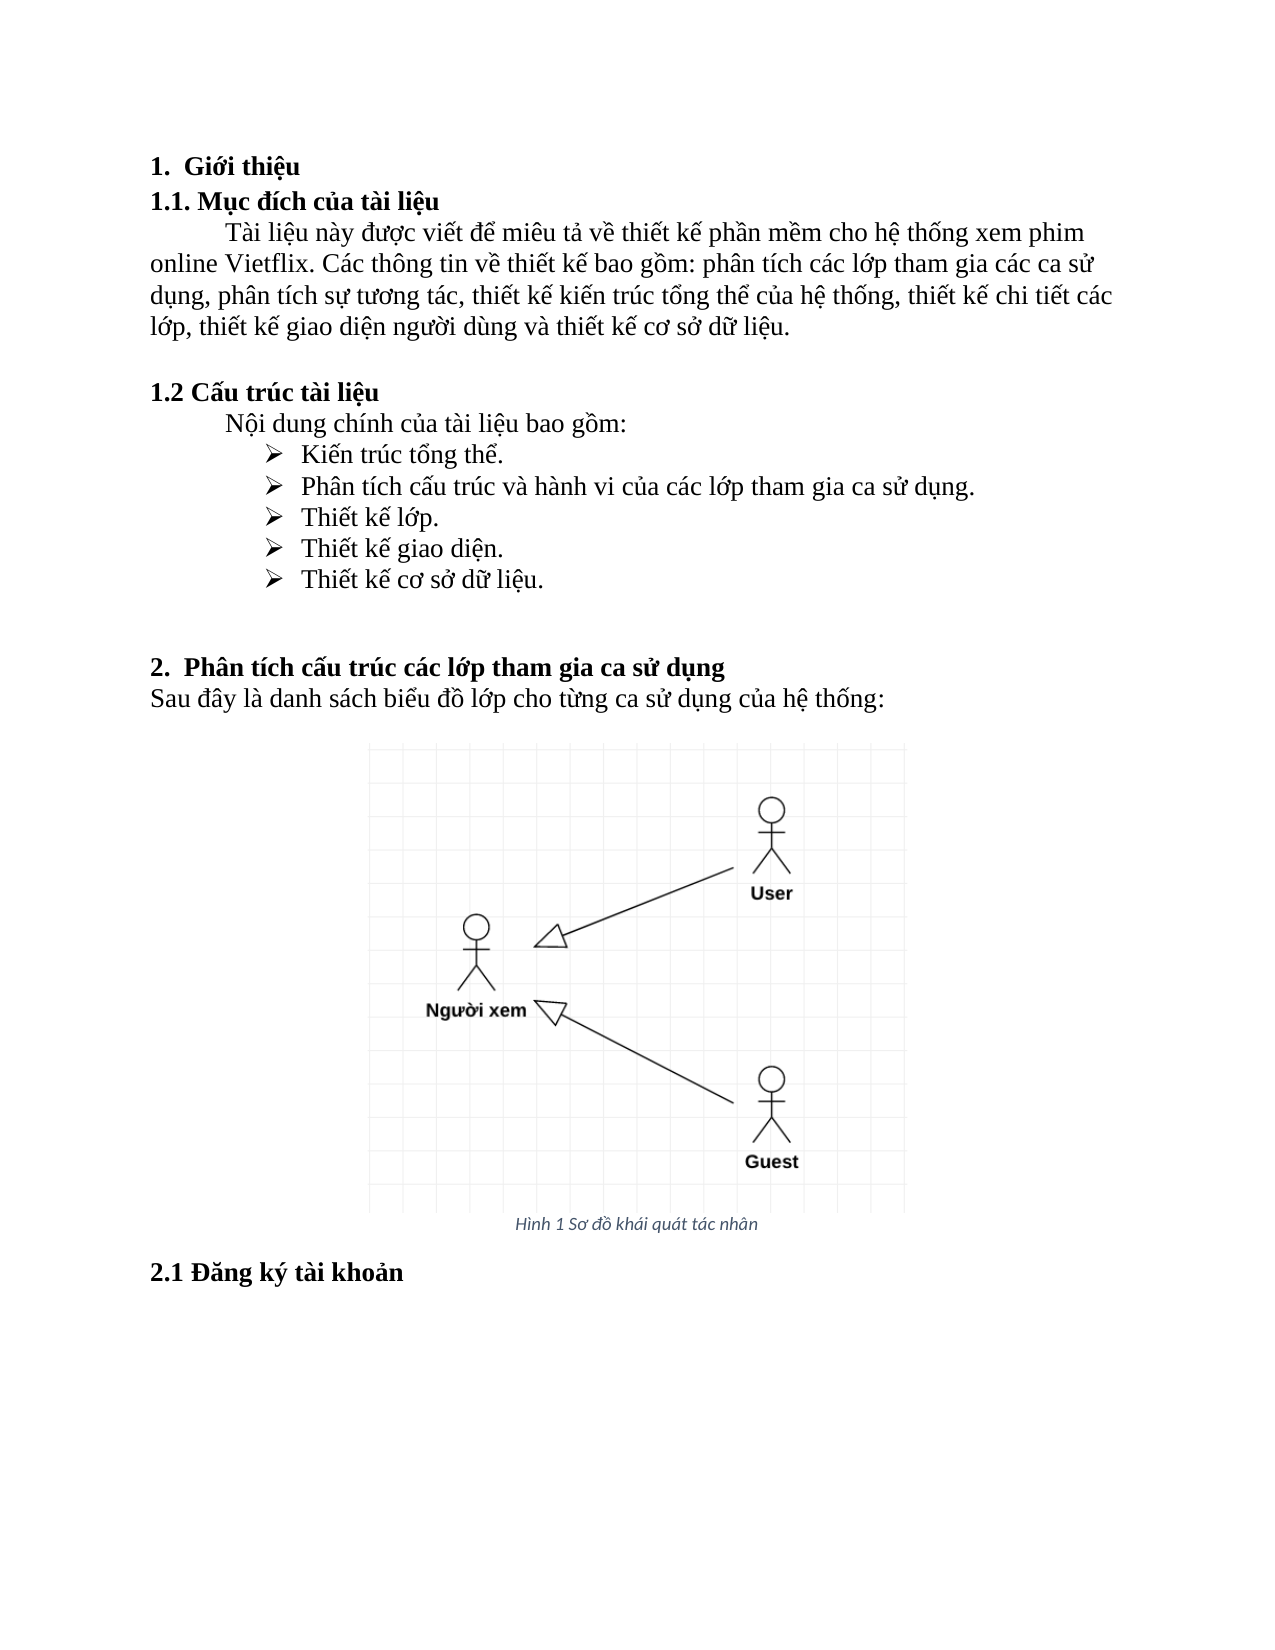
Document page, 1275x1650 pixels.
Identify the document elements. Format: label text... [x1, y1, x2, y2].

list Phân tích cấu trúc và hành vi của các lớp tham gia ca sử dụng. [263, 470, 1125, 501]
list Thiết kế lớp. [263, 501, 1125, 532]
subtitle 2. Phân tích cấu trúc các lớp tham gia ca sử dụng [150, 651, 1125, 682]
subtitle 1.1. Mục đích của tài liệu [150, 185, 1125, 216]
text Sau đây là danh sách biểu đồ lớp cho từng ca sử dụng của hệ thống: [150, 682, 1125, 713]
list Thiết kế cơ sở dữ liệu. [263, 564, 1125, 595]
subtitle 1.2 Cấu trúc tài liệu [150, 376, 1125, 407]
list Thiết kế giao diện. [263, 532, 1125, 564]
text 2.1 Đăng ký tài khoản [150, 1256, 1125, 1287]
list Kiến trúc tổng thể. [263, 439, 1125, 470]
subtitle 1. Giới thiệu [150, 150, 1125, 181]
text Tài liệu này được viết để miêu tả về thiết kế phần mềm cho hệ thống xem phim online Vietflix. Các thông tin về thiết kế bao gồm: phân tích các lớp tham gia các ca sử dụng, phân tích sự tương tác, thiết kế kiến trúc tổng thể của hệ thống, thiết kế chi tiết các lớp, thiết kế giao diện người dùng và thiết kế cơ sở dữ liệu. [150, 216, 1125, 341]
text Hình 1 Sơ đồ khái quát tác nhân [150, 1213, 1125, 1236]
text Nội dung chính của tài liệu bao gồm: [150, 407, 1125, 439]
picture [367, 743, 908, 1213]
